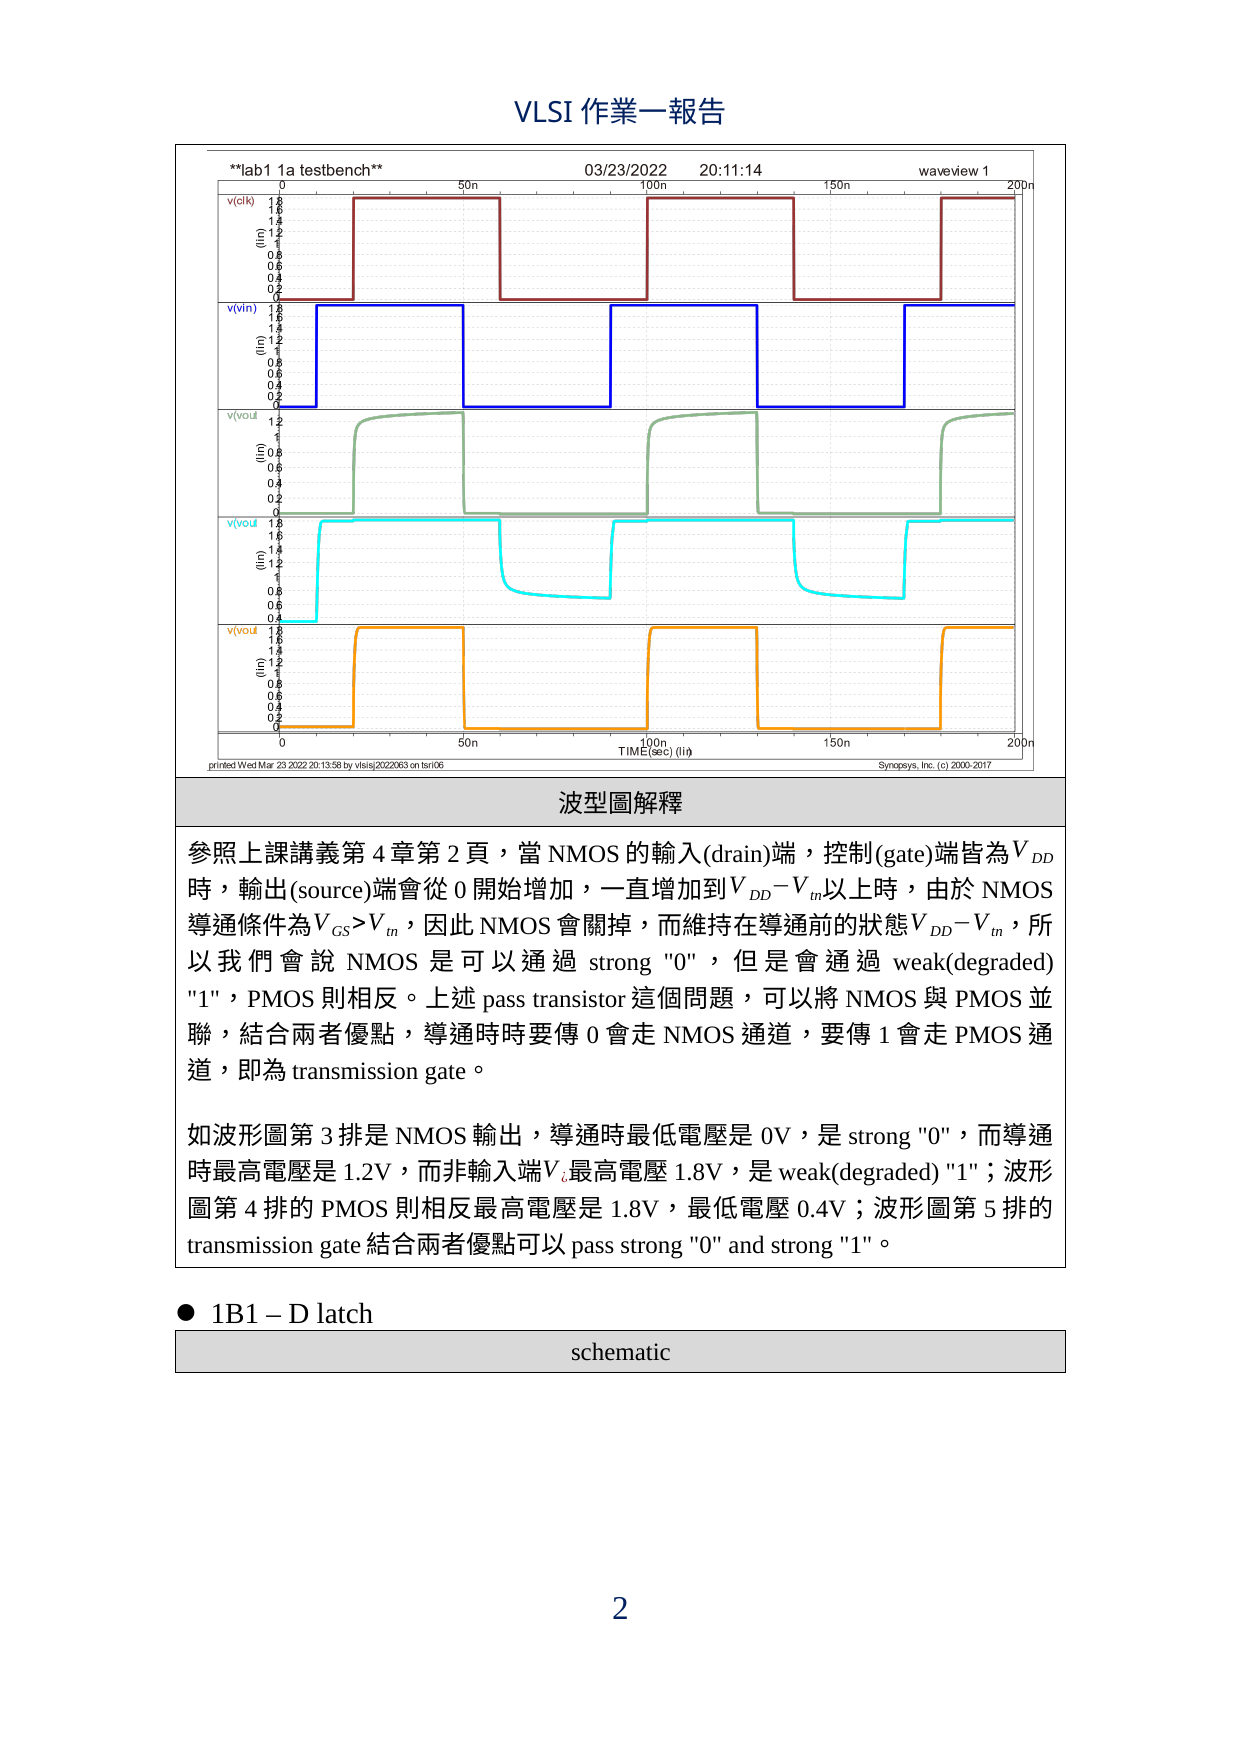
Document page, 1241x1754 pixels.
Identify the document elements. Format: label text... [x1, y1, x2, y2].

table_cell 參照上課講義第4章第2頁，當NMOS的輸入(drain)端，控制(gate)端皆為時，輸出(source)端會從0開始增加，一直增加到以上時，由於NMOS導通條件為，因此NMOS會關掉，而維持在導通前的狀態，所以我們會說NMOS是可以通過strong "0"，但是會通過weak(degraded) "1"，PMOS則相反。上述pass transistor這個問題，可以將NMOS與PMOS並聯，結合兩者優點，導通時時要傳0會走NMOS通道，要傳1會走PMOS通道，即為transmission gate。 如波形圖第3排是NMOS輸出，導通時最低電壓是0V，是strong "0"，而導通時最高電壓是1.2V，而非輸入端最高電壓1.8V，是weak(degraded) "1"；波形圖第4排的PMOS則相反最高電壓是1.8V，最低電壓0.4V；波形圖第5排的transmission gate結合兩者優點可以pass strong "0" and strong "1"。 [176, 827, 1065, 1267]
table_cell [176, 145, 1065, 777]
table_header schematic [176, 1331, 1065, 1372]
text 1B1 – D latch [175, 1296, 1065, 1330]
picture [207, 150, 1034, 771]
table_cell 波型圖解釋 [176, 778, 1065, 826]
